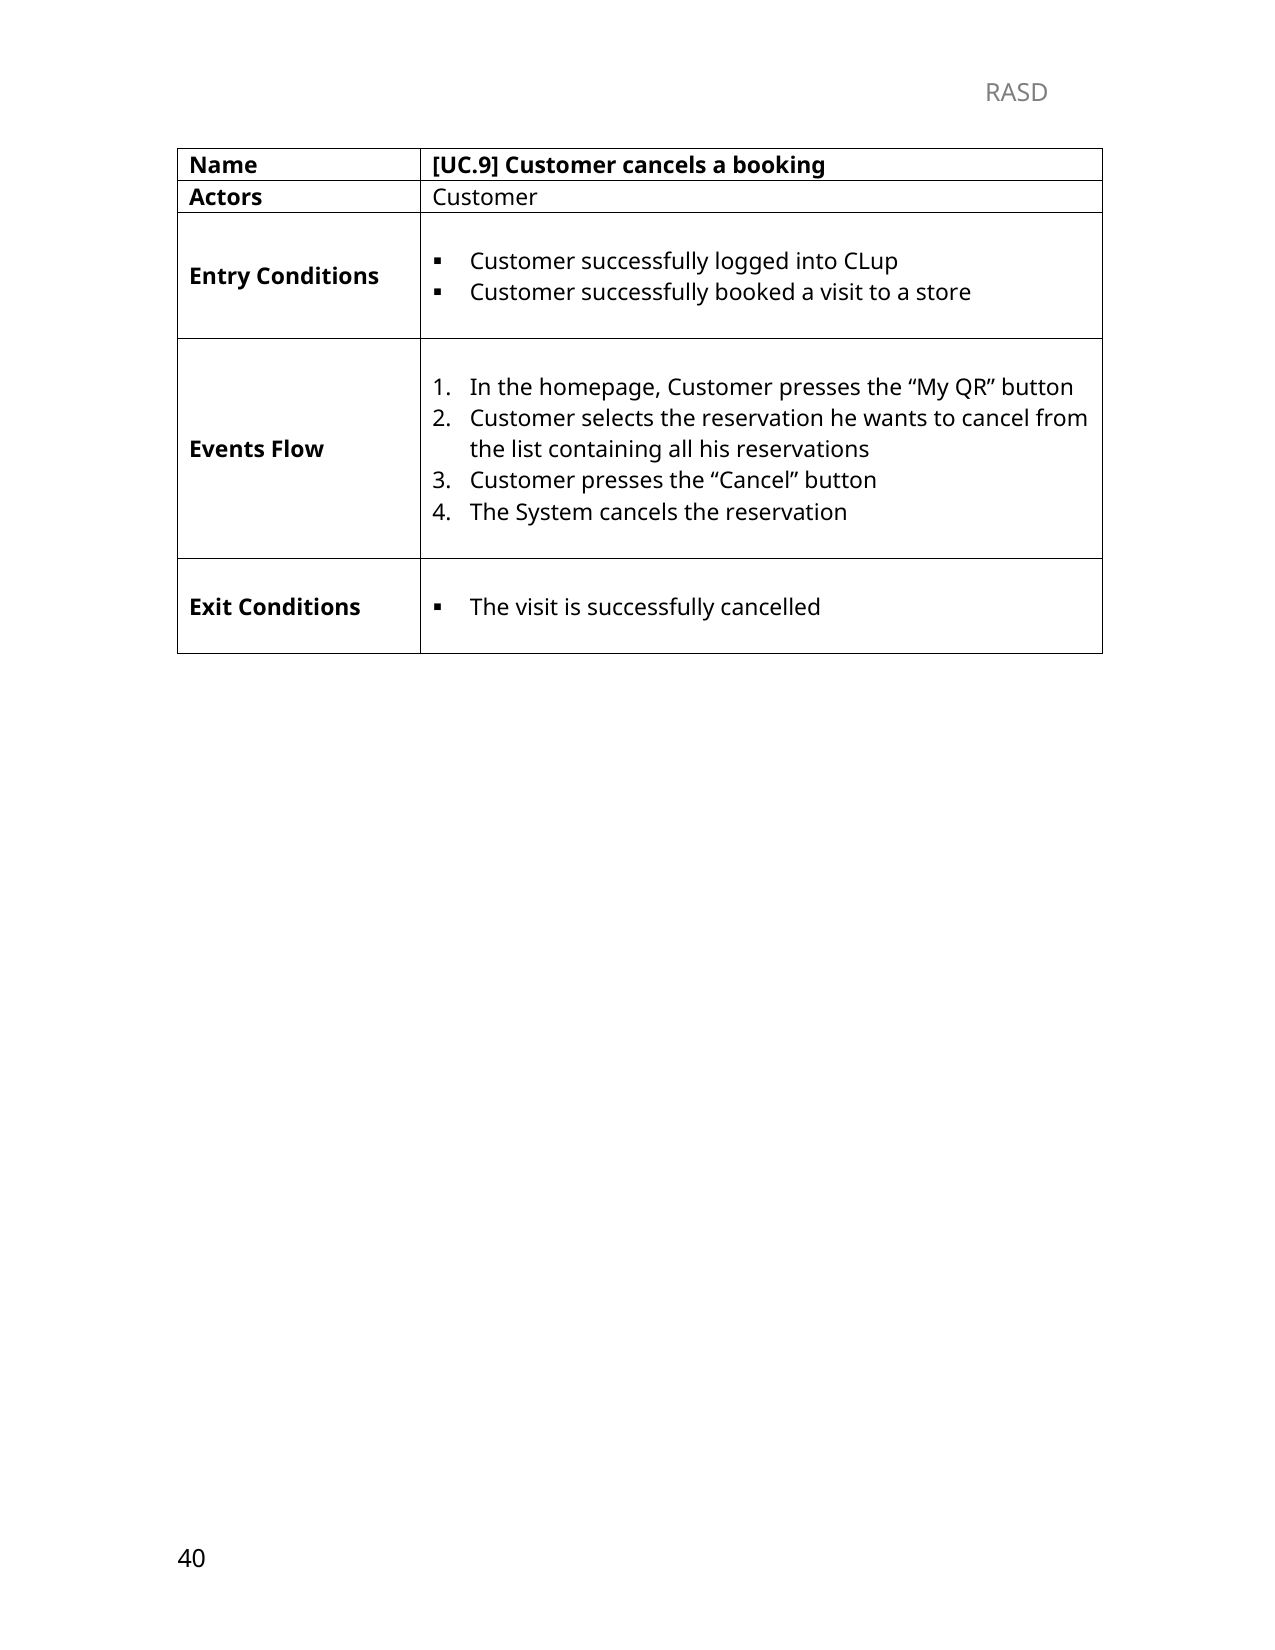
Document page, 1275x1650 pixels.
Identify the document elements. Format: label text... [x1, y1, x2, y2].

table_cell Customer [421, 181, 1102, 212]
table_cell Actors [178, 181, 420, 212]
table_cell In the homepage, Customer presses the “My QR” button Customer selects the reservation he wants to cancel from the list containing all his reservations Customer presses the “Cancel” button The System cancels the reservation [421, 339, 1102, 558]
table_cell Customer successfully logged into CLup Customer successfully booked a visit to a store [421, 213, 1102, 338]
table_cell Events Flow [178, 339, 420, 558]
table_header Name [178, 149, 420, 180]
table_header [UC.9] Customer cancels a booking [421, 149, 1102, 180]
table_cell The visit is successfully cancelled [421, 559, 1102, 653]
table_cell Exit Conditions [178, 559, 420, 653]
table_cell Entry Conditions [178, 213, 420, 338]
